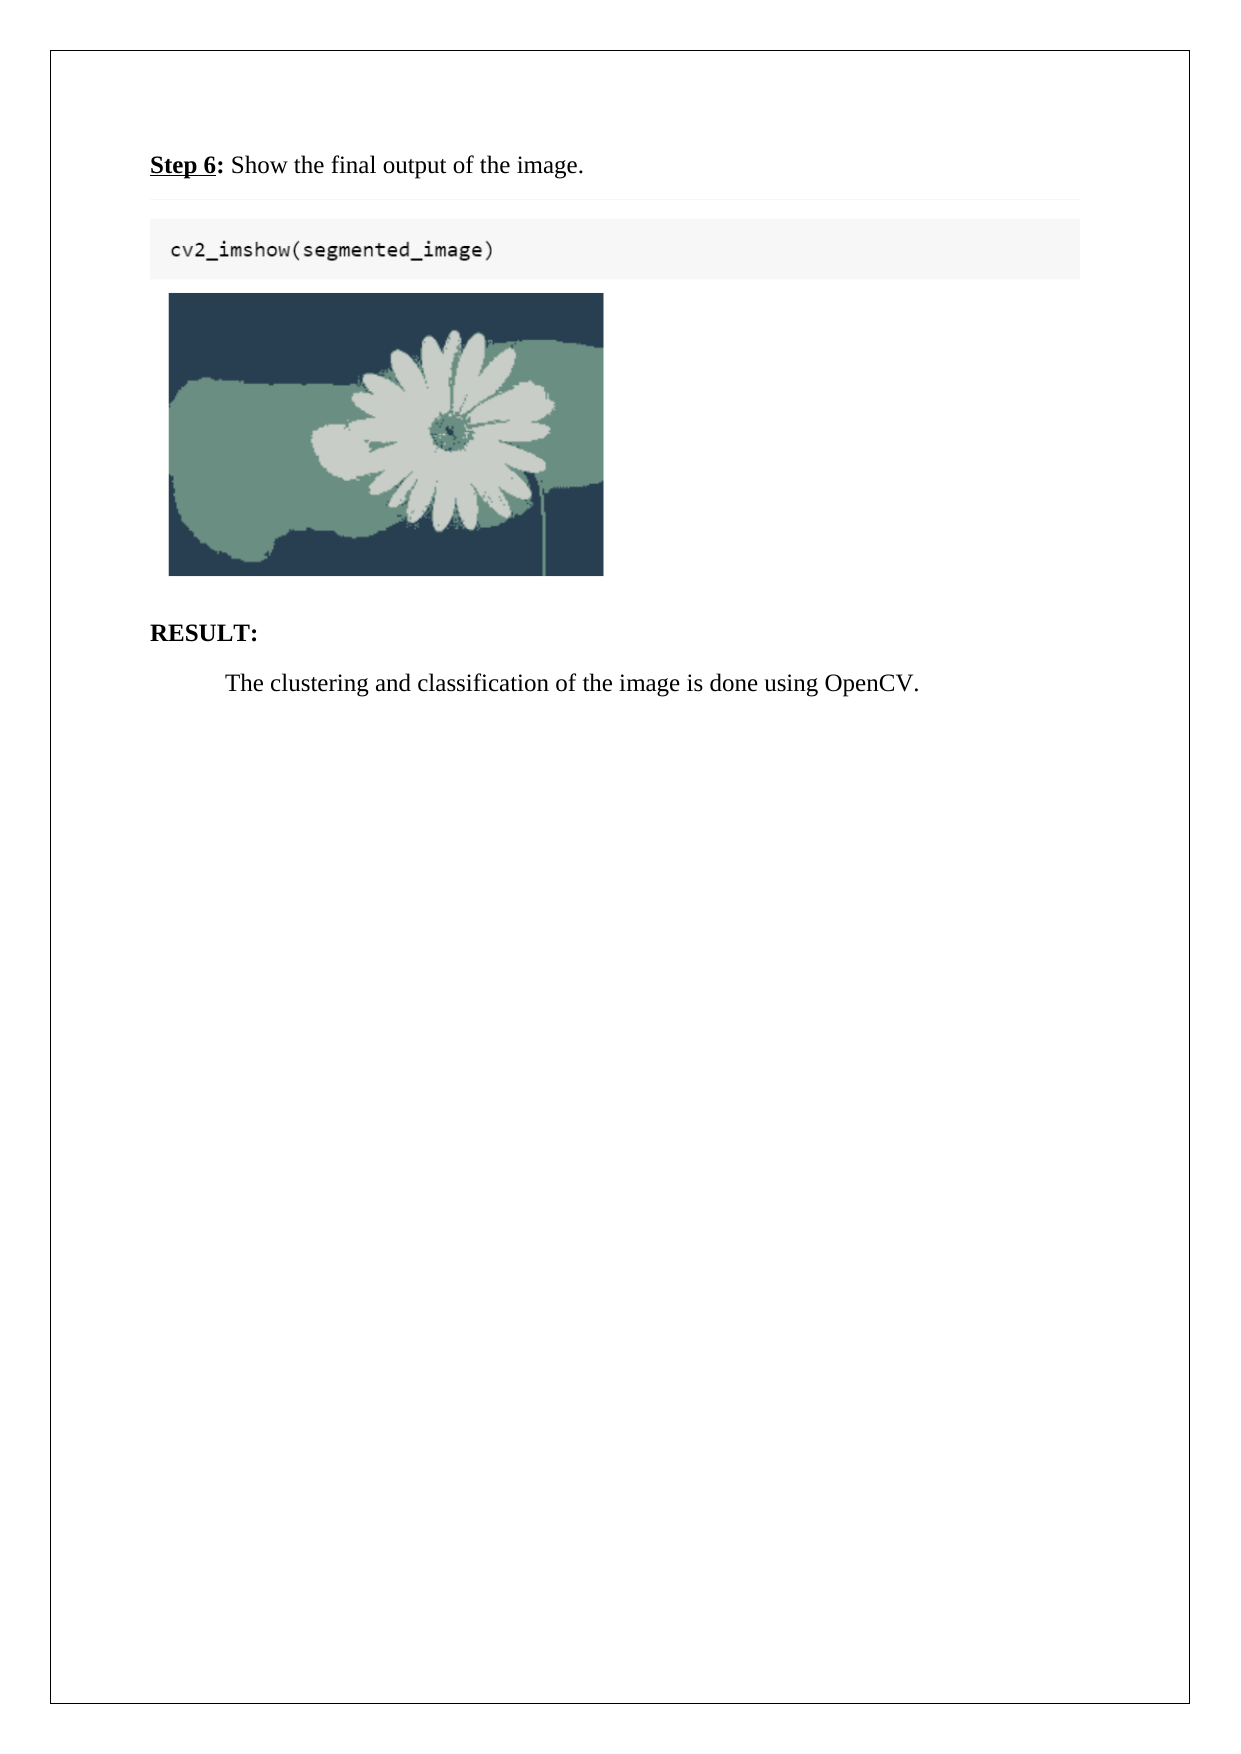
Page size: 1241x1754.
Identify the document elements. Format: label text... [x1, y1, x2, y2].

text RESULT: [150, 618, 1090, 647]
picture [150, 199, 1081, 598]
text The clustering and classification of the image is done using OpenCV. [150, 668, 1090, 697]
text Step 6: Show the final output of the image. [150, 150, 1090, 179]
